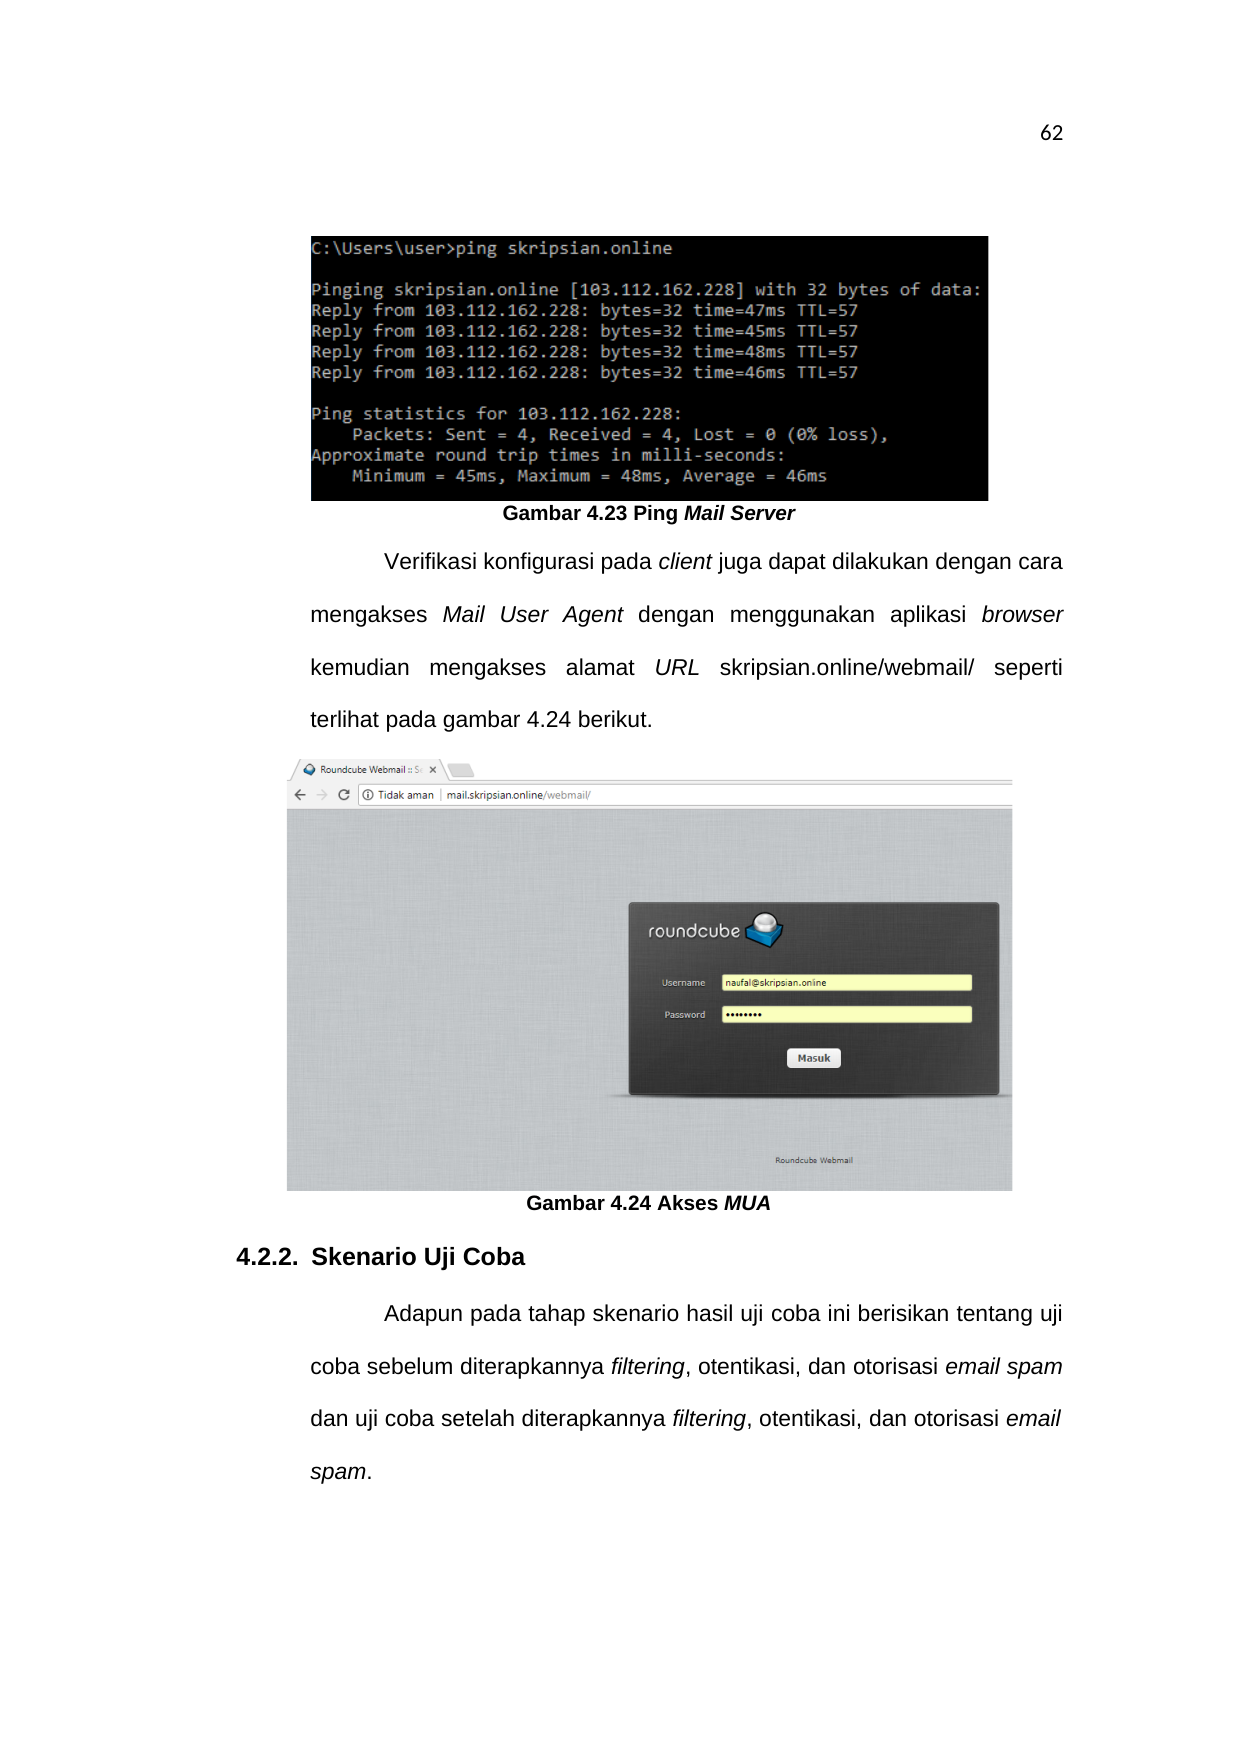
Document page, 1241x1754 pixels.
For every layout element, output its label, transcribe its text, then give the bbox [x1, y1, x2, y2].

list Verifikasi konfigurasi pada client juga dapat dilakukan dengan cara mengakses Mail User Agent dengan menggunakan aplikasi browser kemudian mengakses alamat URL skripsian.online/webmail/ seperti terlihat pada gambar 4.24 berikut. [310, 548, 1063, 733]
text Gambar 4.23 Ping Mail Server [236, 500, 1063, 524]
subtitle Skenario Uji Coba [236, 1242, 1063, 1271]
picture [286, 759, 1013, 1191]
text Adapun pada tahap skenario hasil uji coba ini berisikan tentang uji coba sebelum diterapkannya filtering, otentikasi, dan otorisasi email spam dan uji coba setelah diterapkannya filtering, otentikasi, dan otorisasi email spam. [310, 1300, 1063, 1484]
text Gambar 4.24 Akses MUA [236, 1190, 1063, 1214]
picture [311, 236, 989, 501]
